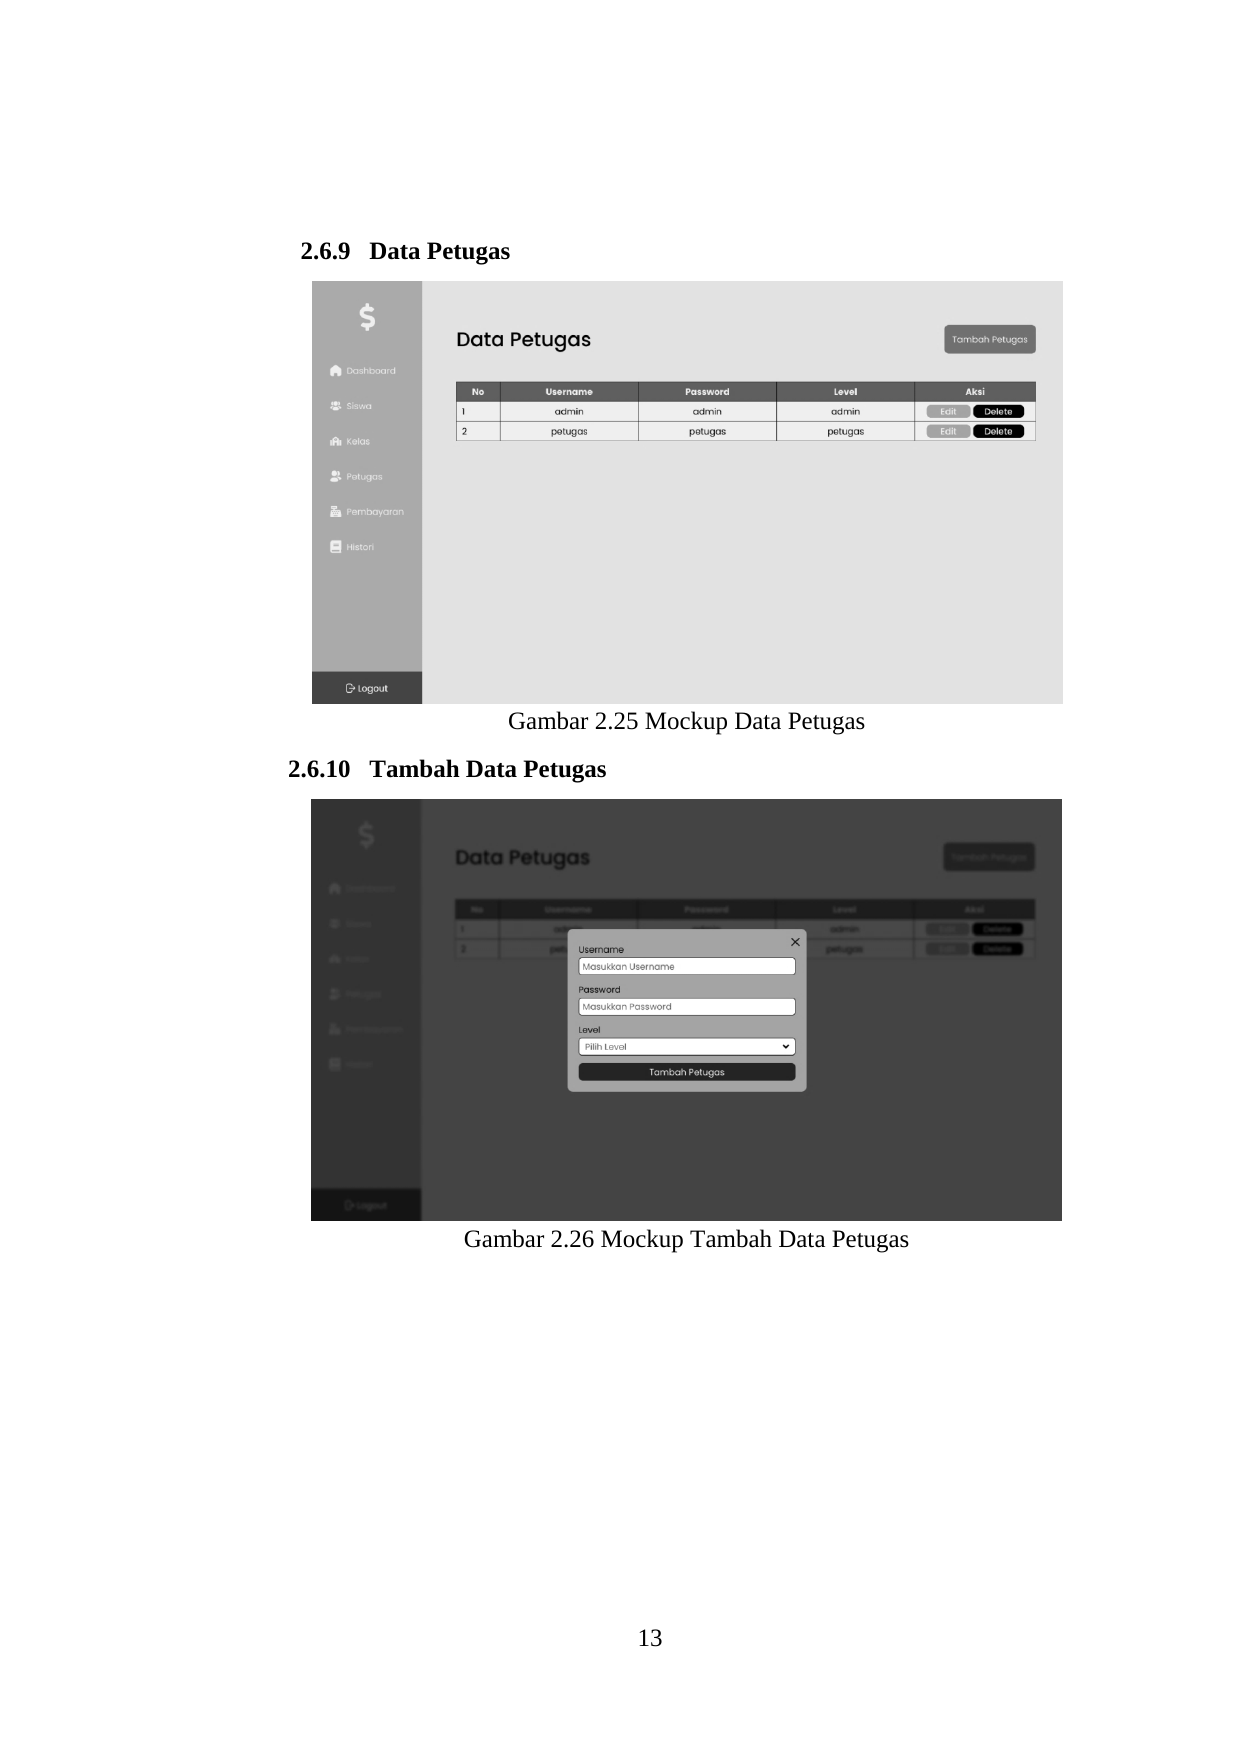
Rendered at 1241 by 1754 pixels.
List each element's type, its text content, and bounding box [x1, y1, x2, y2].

text Gambar 2.25 Mockup Data Petugas [310, 706, 1063, 735]
text Gambar 2.26 Mockup Tambah Data Petugas [310, 1224, 1063, 1252]
subtitle Data Petugas [350, 236, 1063, 265]
subtitle Tambah Data Petugas [350, 754, 1063, 783]
picture [312, 281, 1063, 704]
picture [311, 799, 1062, 1221]
